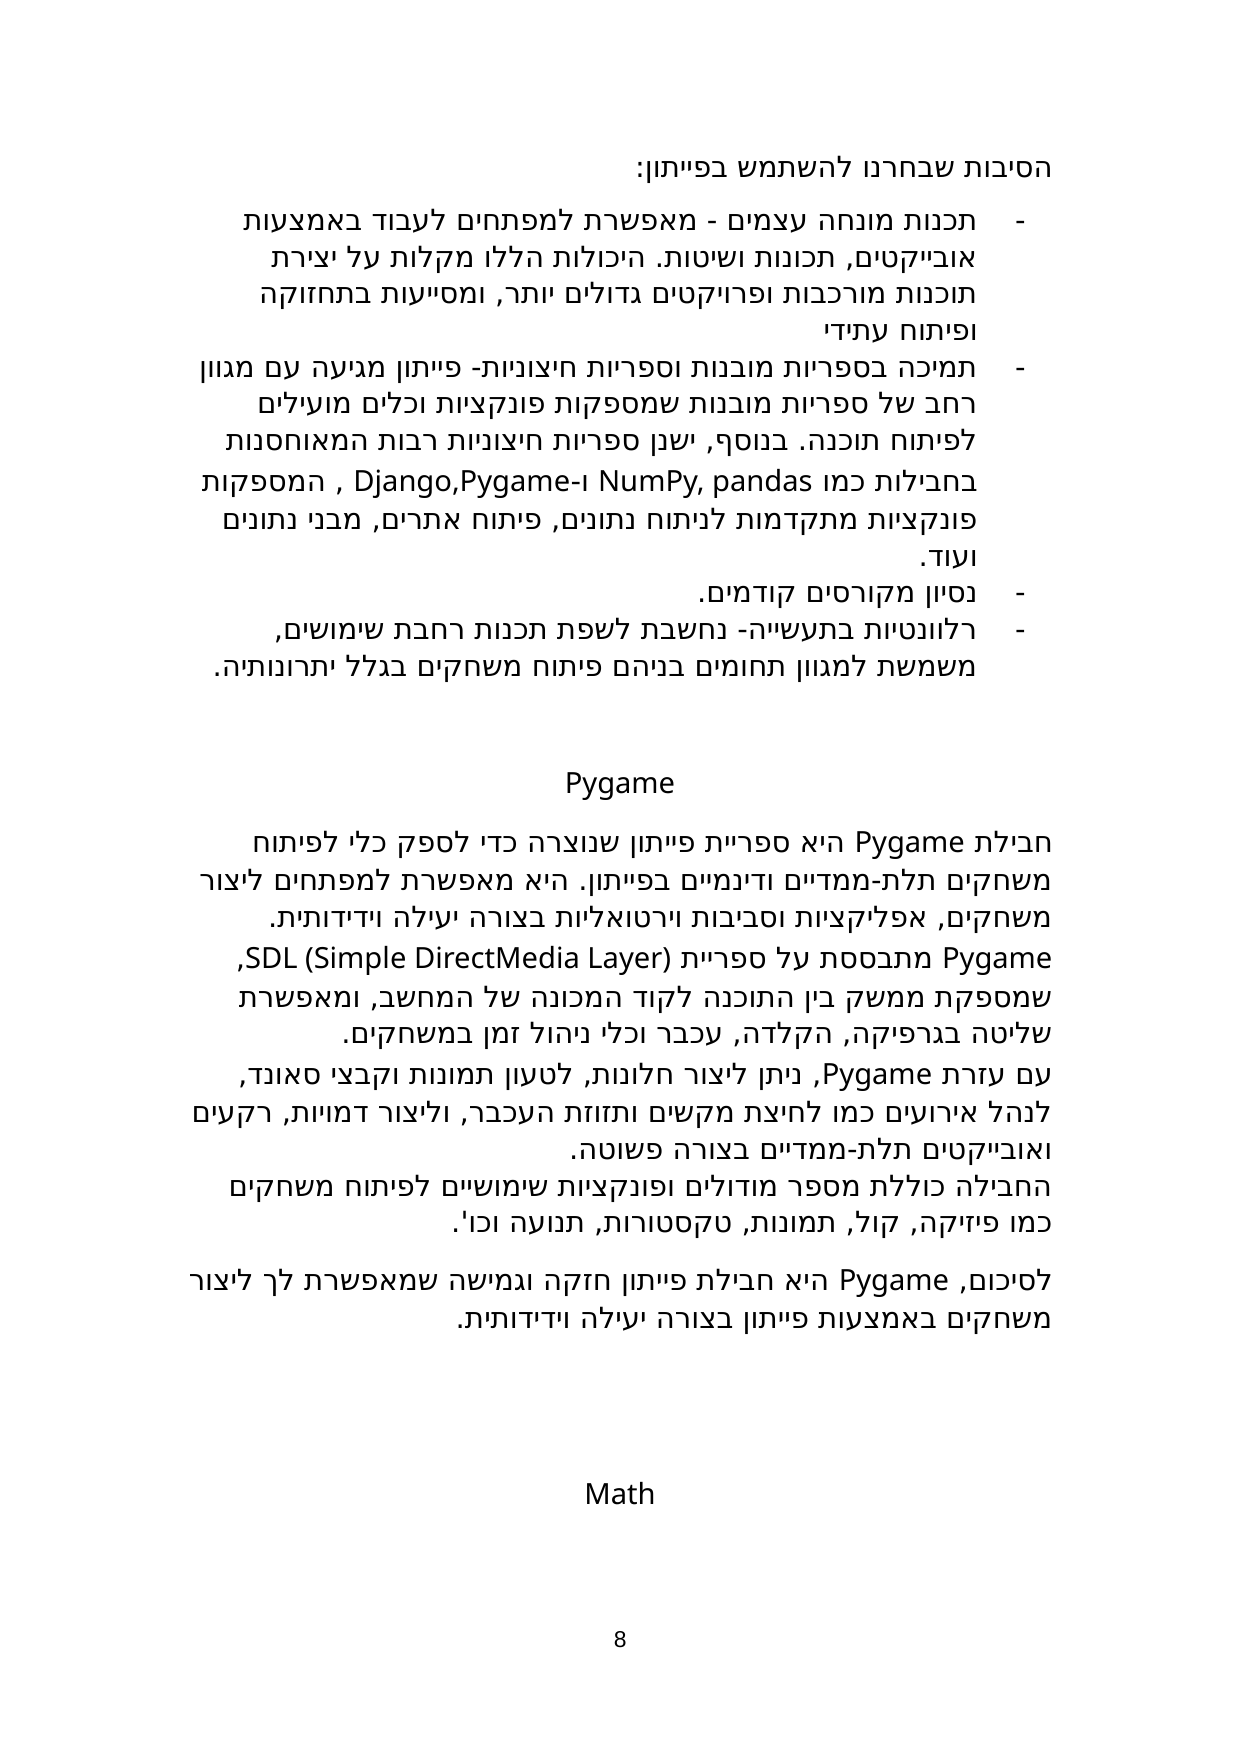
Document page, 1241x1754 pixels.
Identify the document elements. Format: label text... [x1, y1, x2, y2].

text הסיבות שבחרנו להשתמש בפייתון: [187, 150, 1053, 184]
list נסיון מקורסים קודמים. [187, 576, 1015, 610]
text Math [187, 1474, 1053, 1513]
list תמיכה בספריות מובנות וספריות חיצוניות- פייתון מגיעה עם מגוון רחב של ספריות מובנות שמספקות פונקציות וכלים מועילים לפיתוח תוכנה. בנוסף, ישנן ספריות חיצוניות רבות המאוחסנות בחבילות כמו NumPy, pandas ו-Django,Pygame , המספקות פונקציות מתקדמות לניתוח נתונים, פיתוח אתרים, מבני נתונים ועוד. [187, 350, 1015, 573]
text Pygame [187, 762, 1053, 802]
list רלוונטיות בתעשייה- נחשבת לשפת תכנות רחבת שימושים, משמשת למגוון תחומים בניהם פיתוח משחקים בגלל יתרונותיה. [187, 612, 1015, 683]
text חבילת Pygame היא ספריית פייתון שנוצרה כדי לספק כלי לפיתוח משחקים תלת-ממדיים ודינמיים בפייתון. היא מאפשרת למפתחים ליצור משחקים, אפליקציות וסביבות וירטואליות בצורה יעילה וידידותית. Pygame מתבססת על ספריית SDL (Simple DirectMedia Layer), שמספקת ממשק בין התוכנה לקוד המכונה של המחשב, ומאפשרת שליטה בגרפיקה, הקלדה, עכבר וכלי ניהול זמן במשחקים. עם עזרת Pygame, ניתן ליצור חלונות, לטעון תמונות וקבצי סאונד, לנהל אירועים כמו לחיצת מקשים ותזוזת העכבר, וליצור דמויות, רקעים ואובייקטים תלת-ממדיים בצורה פשוטה. החבילה כוללת מספר מודולים ופונקציות שימושיים לפיתוח משחקים כמו פיזיקה, קול, תמונות, טקסטורות, תנועה וכו'. [187, 821, 1053, 1239]
text לסיכום, Pygame היא חבילת פייתון חזקה וגמישה שמאפשרת לך ליצור משחקים באמצעות פייתון בצורה יעילה וידידותית. [187, 1259, 1053, 1335]
list תכנות מונחה עצמים - מאפשרת למפתחים לעבוד באמצעות אובייקטים, תכונות ושיטות. היכולות הללו מקלות על יצירת תוכנות מורכבות ופרויקטים גדולים יותר, ומסייעות בתחזוקה ופיתוח עתידי [187, 203, 1015, 347]
